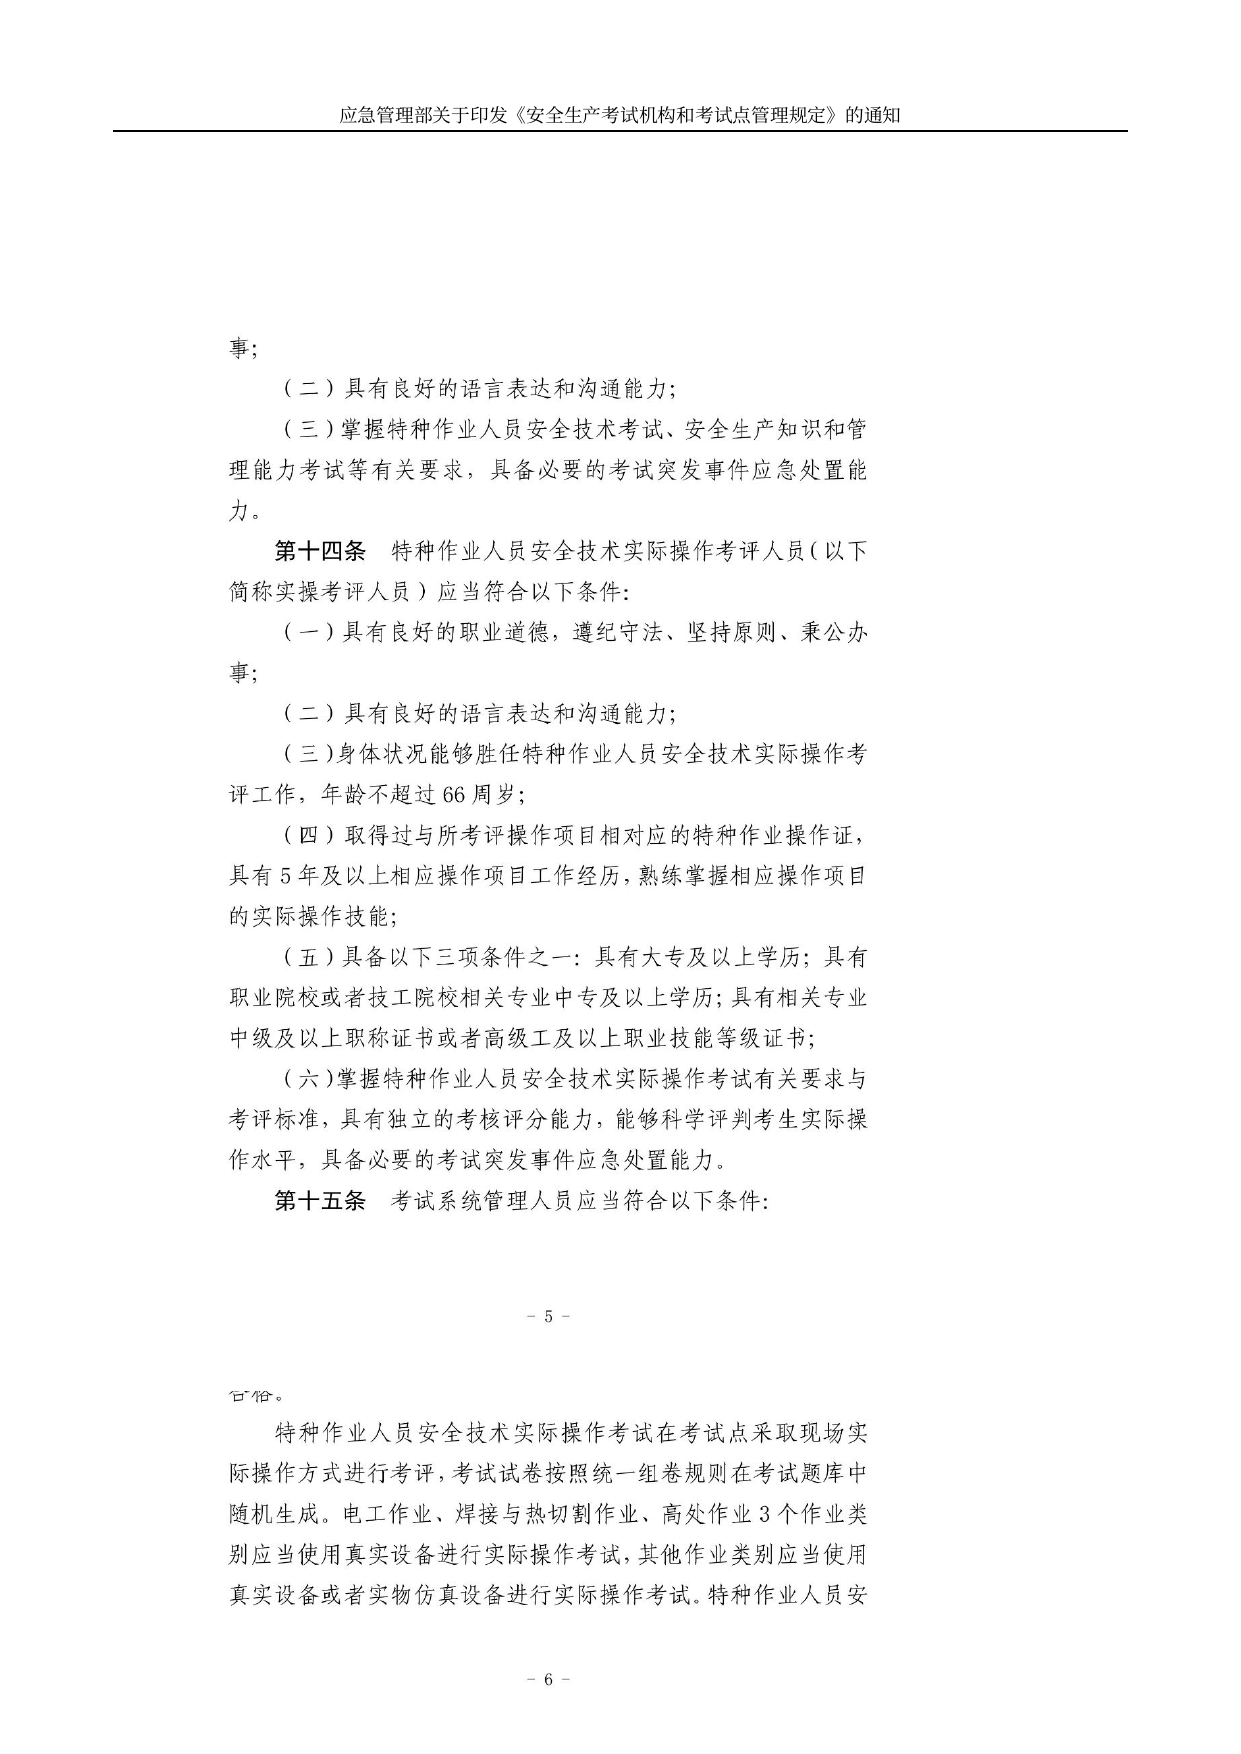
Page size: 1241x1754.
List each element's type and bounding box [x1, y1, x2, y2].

picture [112, 172, 976, 1754]
